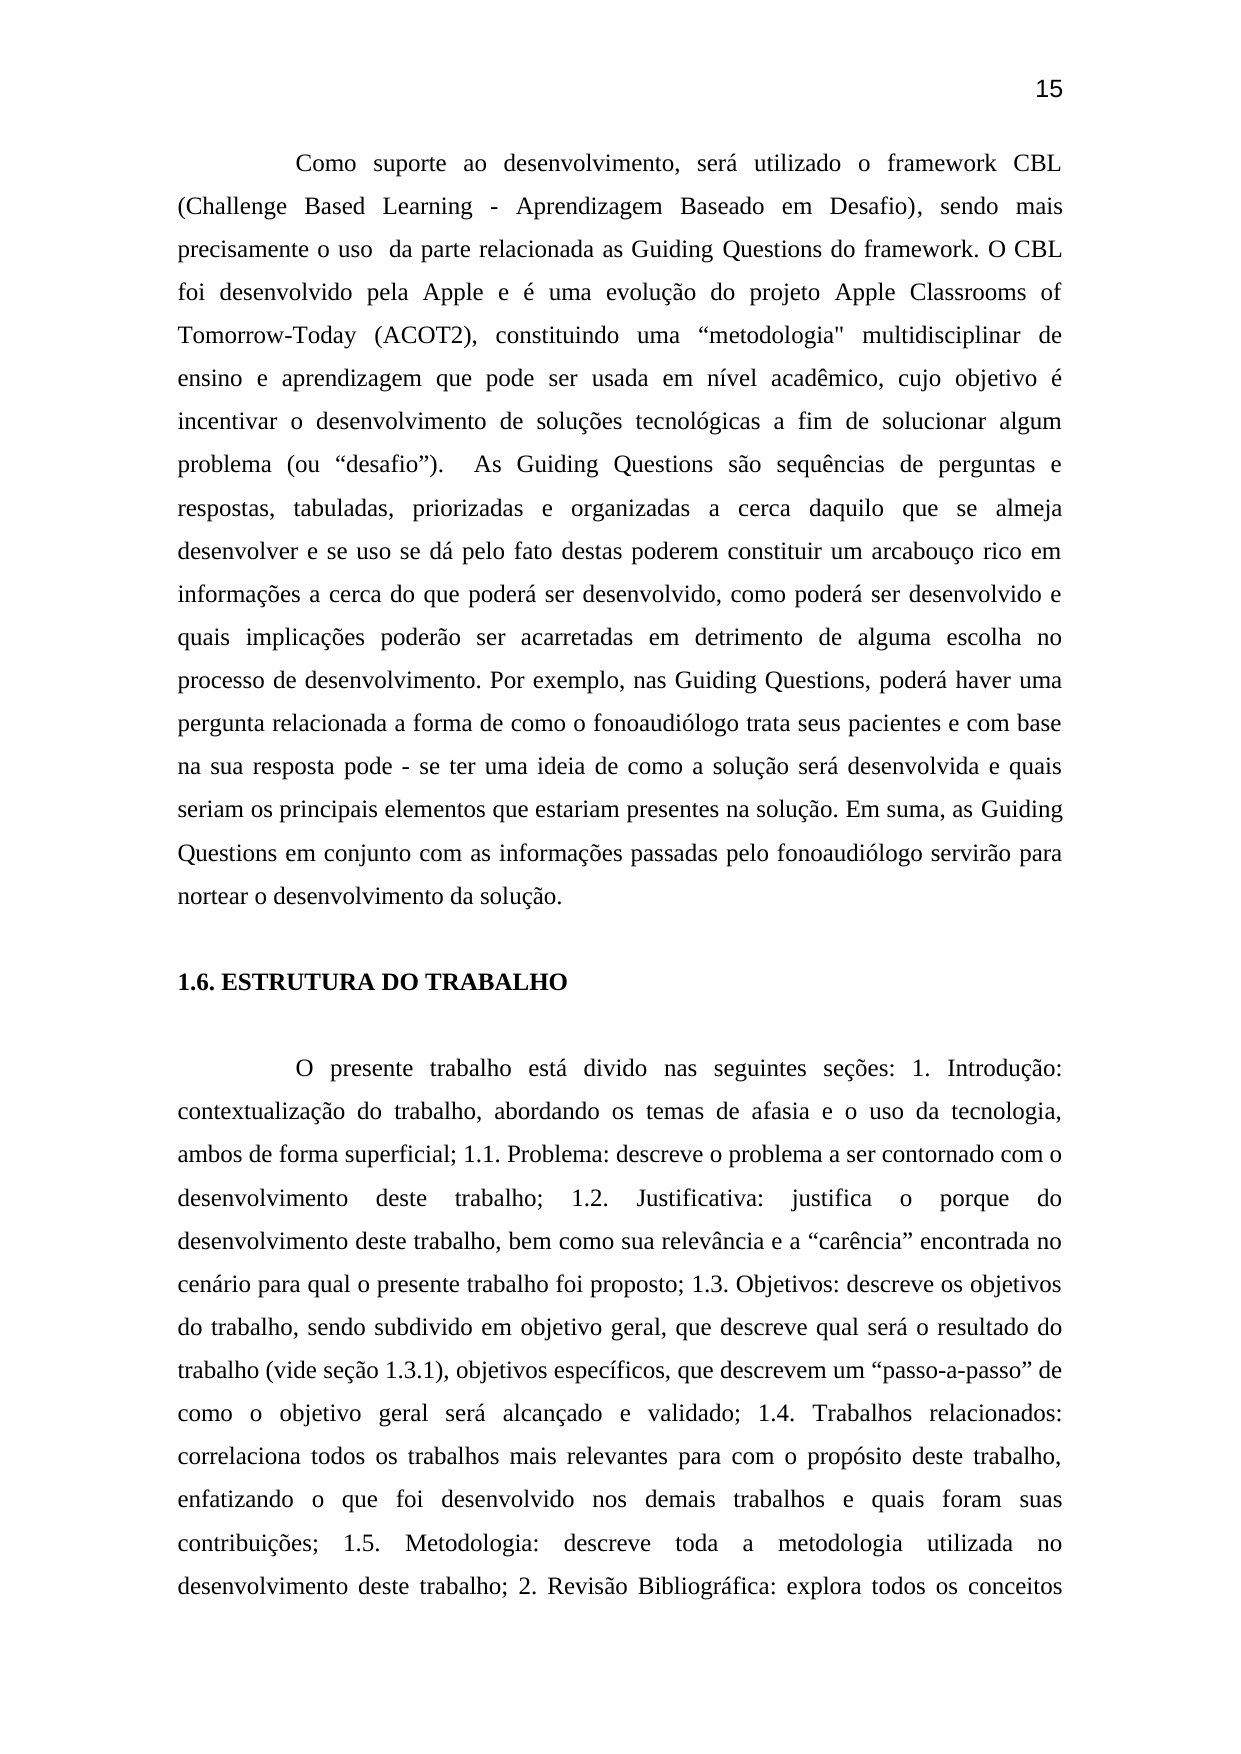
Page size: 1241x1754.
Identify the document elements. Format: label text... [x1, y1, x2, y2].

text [177, 1053, 1063, 1599]
text 1.6. Estrutura do Trabalho [177, 967, 1063, 996]
text Como suporte ao desenvolvimento, será utilizado o framework CBL (Challenge Based Learning - Aprendizagem Baseado em Desafio), sendo mais precisamente o uso da parte relacionada as Guiding Questions do framework. O CBL foi desenvolvido pela Apple e é uma evolução do projeto Apple Classrooms of Tomorrow-Today (ACOT2), constituindo uma “metodologia" multidisciplinar de ensino e aprendizagem que pode ser usada em nível acadêmico, cujo objetivo é incentivar o desenvolvimento de soluções tecnológicas a fim de solucionar algum problema (ou “desafio”). As Guiding Questions são sequências de perguntas e respostas, tabuladas, priorizadas e organizadas a cerca daquilo que se almeja desenvolver e se uso se dá pelo fato destas poderem constituir um arcabouço rico em informações a cerca do que poderá ser desenvolvido, como poderá ser desenvolvido e quais implicações poderão ser acarretadas em detrimento de alguma escolha no processo de desenvolvimento. Por exemplo, nas Guiding Questions, poderá haver uma pergunta relacionada a forma de como o fonoaudiólogo trata seus pacientes e com base na sua resposta pode - se ter uma ideia de como a solução será desenvolvida e quais seriam os principais elementos que estariam presentes na solução. Em suma, as Guiding Questions em conjunto com as informações passadas pelo fonoaudiólogo servirão para nortear o desenvolvimento da solução. [177, 148, 1063, 909]
